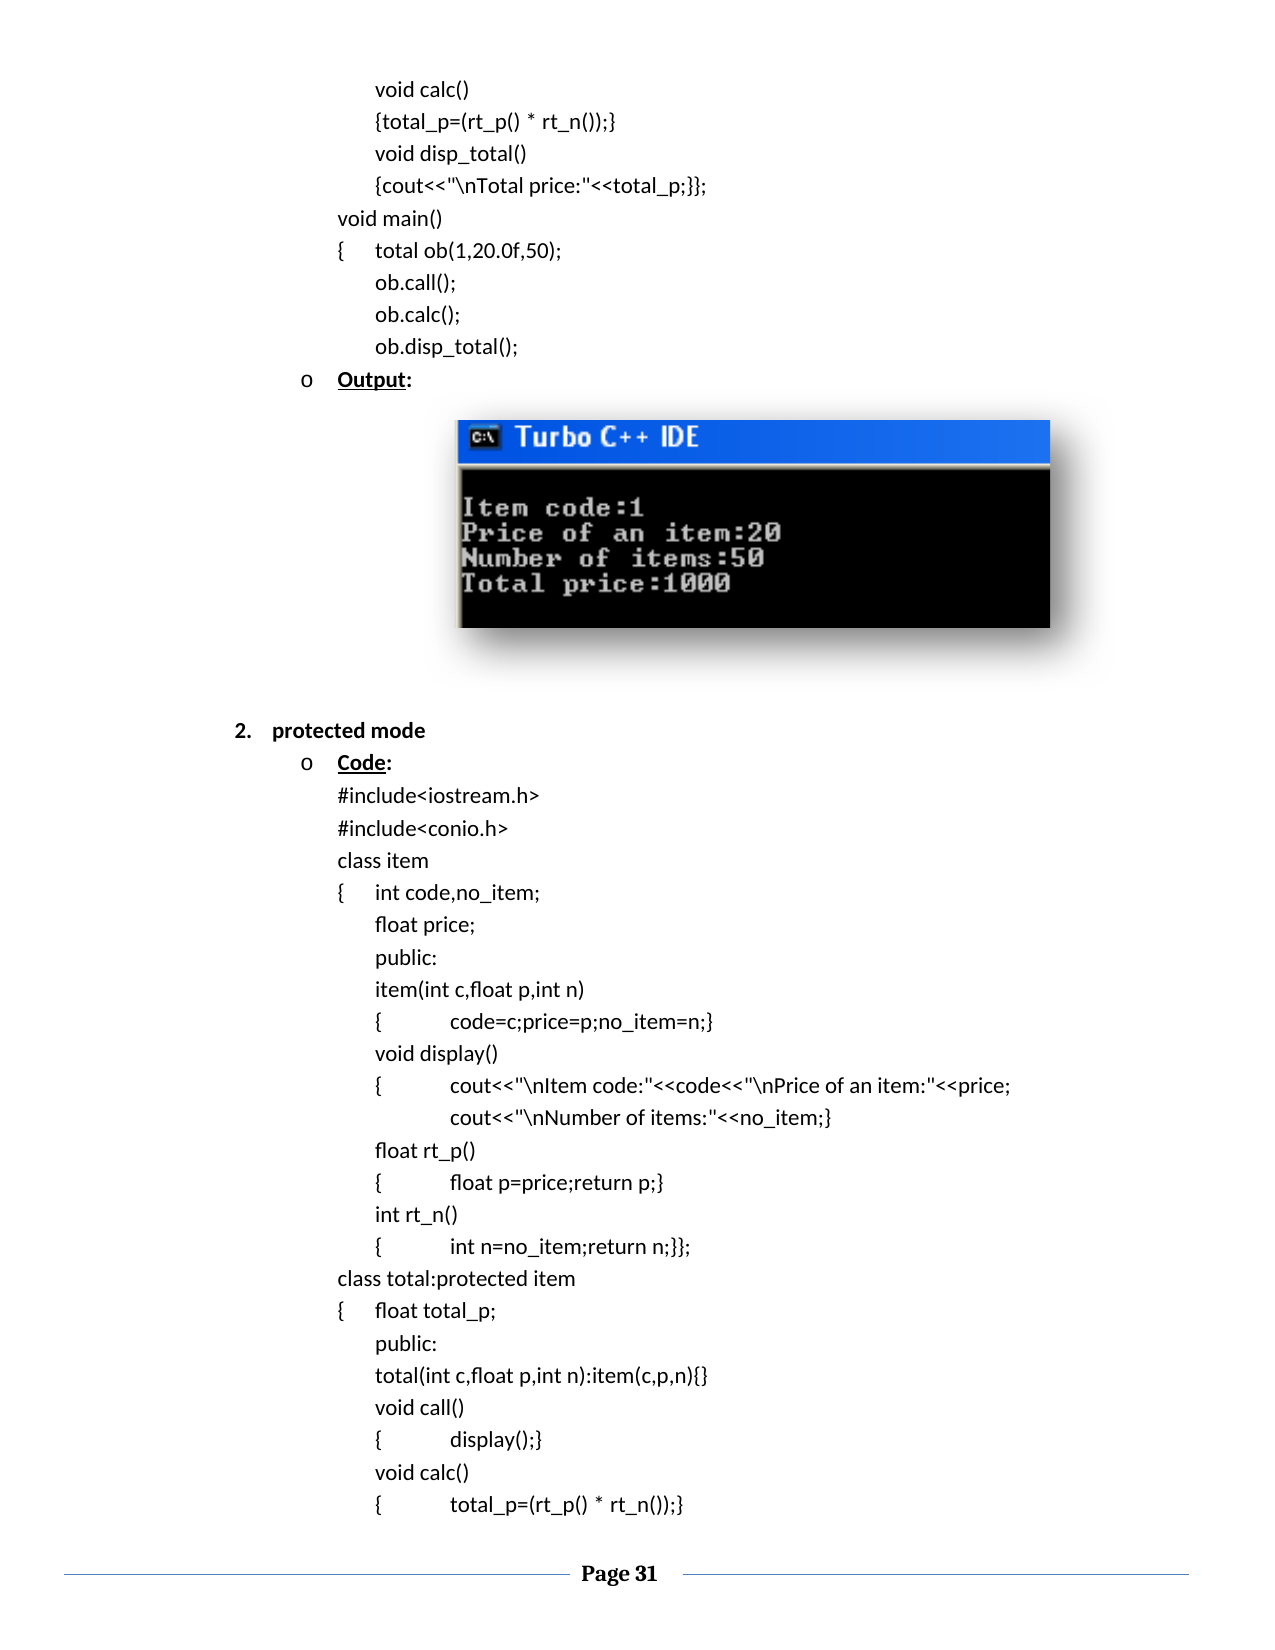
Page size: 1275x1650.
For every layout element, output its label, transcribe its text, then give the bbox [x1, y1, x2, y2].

list float rt_p() [337, 1136, 1200, 1164]
list { display();} [337, 1425, 1200, 1453]
list void calc() [337, 75, 1200, 103]
list { total_p=(rt_p() * rt_n());} [337, 1490, 1200, 1518]
list public: [337, 1329, 1200, 1357]
list public: [337, 943, 1200, 971]
list Output: [300, 365, 1200, 394]
list #include<iostream.h> [337, 782, 1200, 810]
list item(int c,float p,int n) [337, 975, 1200, 1003]
list { cout<<"\nItem code:"<<code<<"\nPrice of an item:"<<price; [337, 1071, 1200, 1099]
list {total_p=(rt_p() * rt_n());} [337, 107, 1200, 135]
list class total:protected item [337, 1264, 1200, 1292]
picture [454, 420, 1051, 628]
list cout<<"\nNumber of items:"<<no_item;} [412, 1103, 1200, 1132]
list { total ob(1,20.0f,50); [337, 236, 1200, 264]
list #include<conio.h> [337, 814, 1200, 842]
list float price; [337, 910, 1200, 938]
list protected mode [234, 716, 1200, 744]
list { float total_p; [337, 1297, 1200, 1325]
list { int code,no_item; [337, 878, 1200, 906]
list { int n=no_item;return n;}}; [337, 1232, 1200, 1260]
list int rt_n() [337, 1200, 1200, 1228]
list { code=c;price=p;no_item=n;} [337, 1007, 1200, 1035]
list class item [337, 846, 1200, 874]
list Code: [300, 748, 1200, 777]
list void display() [337, 1039, 1200, 1067]
list void disp_total() [337, 139, 1200, 167]
list ob.disp_total(); [337, 332, 1200, 361]
list {cout<<"\nTotal price:"<<total_p;}}; [337, 172, 1200, 199]
list total(int c,float p,int n):item(c,p,n){} [337, 1361, 1200, 1389]
list void call() [337, 1393, 1200, 1421]
list ob.call(); [337, 268, 1200, 296]
list void calc() [337, 1458, 1200, 1486]
list ob.calc(); [337, 300, 1200, 328]
list void main() [337, 204, 1200, 232]
list { float p=price;return p;} [337, 1168, 1200, 1196]
